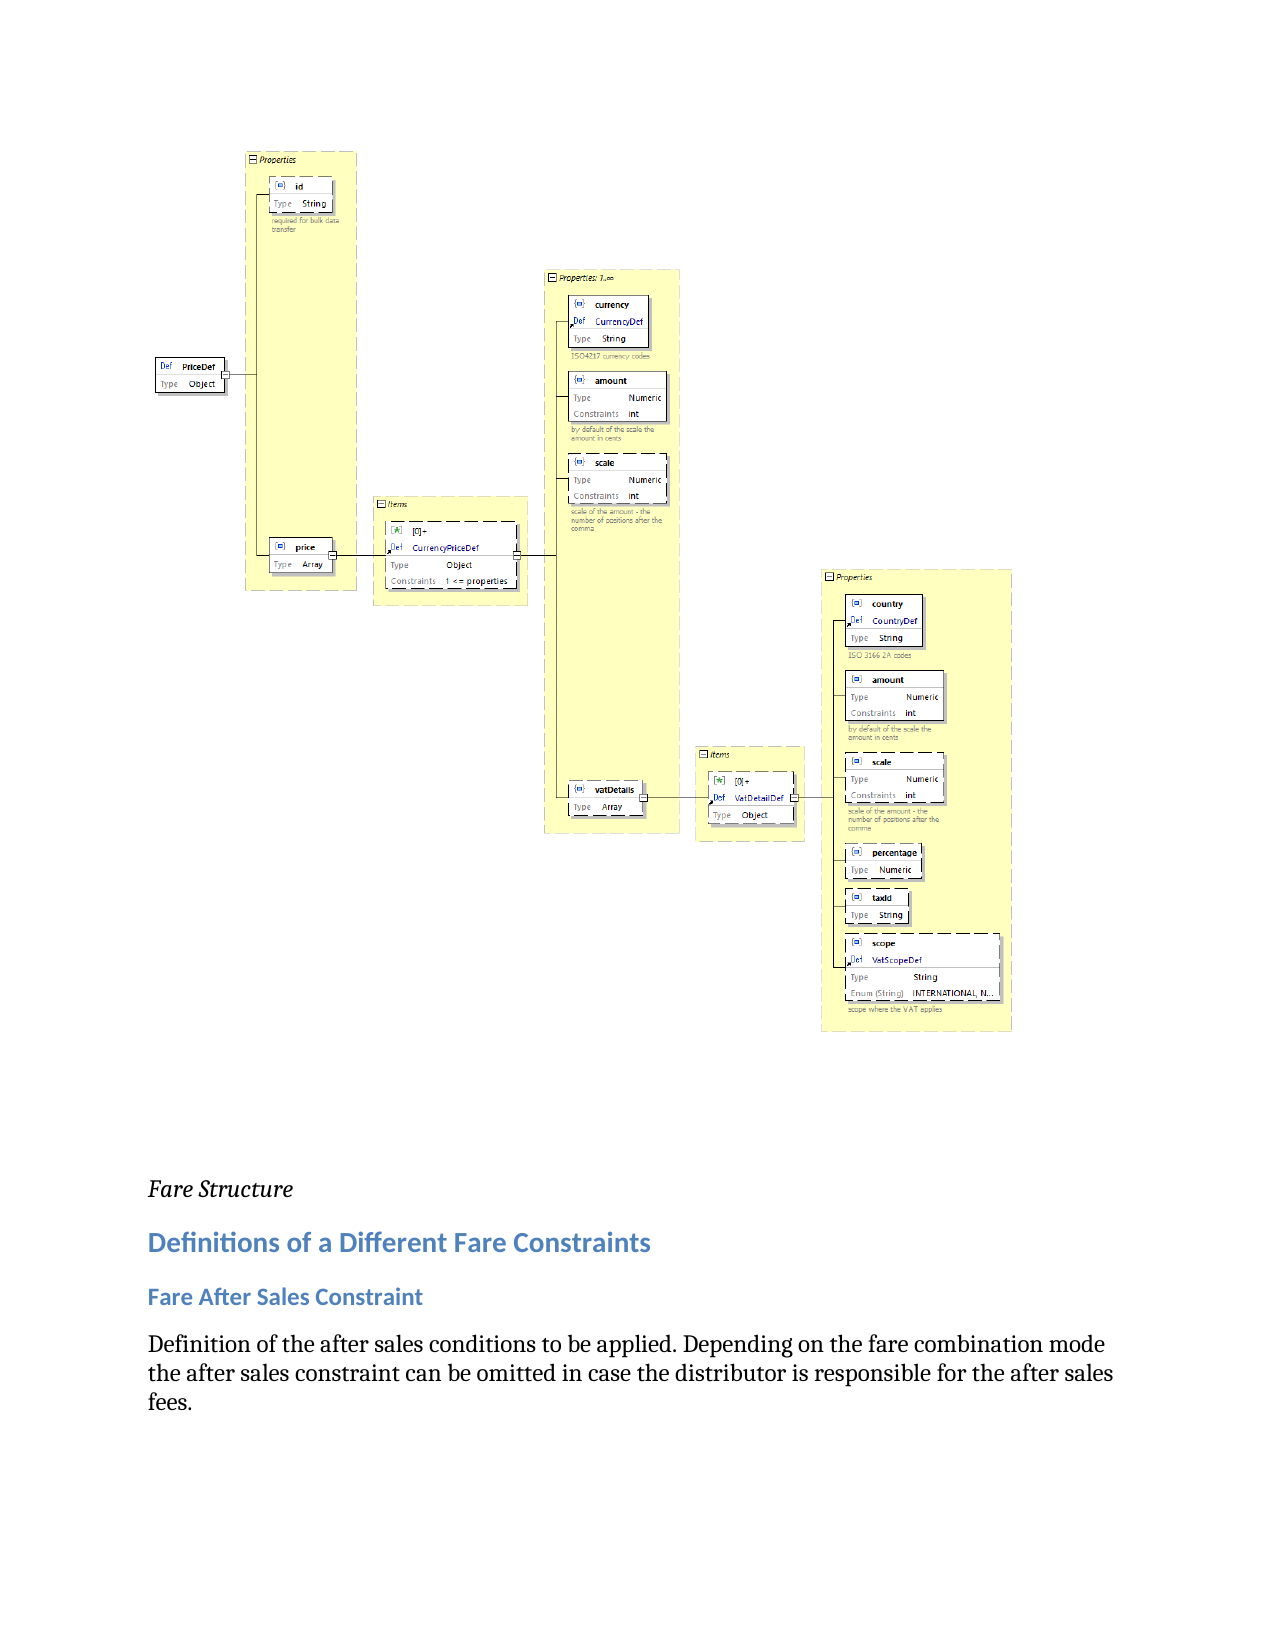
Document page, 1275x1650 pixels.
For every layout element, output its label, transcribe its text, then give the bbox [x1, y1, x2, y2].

text Definition of the after sales conditions to be applied. Depending on the fare combination mode the after sales constraint can be omitted in case the distributor is responsible for the after sales fees. [148, 1330, 1127, 1416]
text Fare Structure [148, 1174, 1127, 1203]
subtitle Fare After Sales Constraint [148, 1281, 1127, 1311]
picture [147, 147, 1023, 1154]
subtitle Definitions of a Different Fare Constraints [148, 1224, 1127, 1260]
